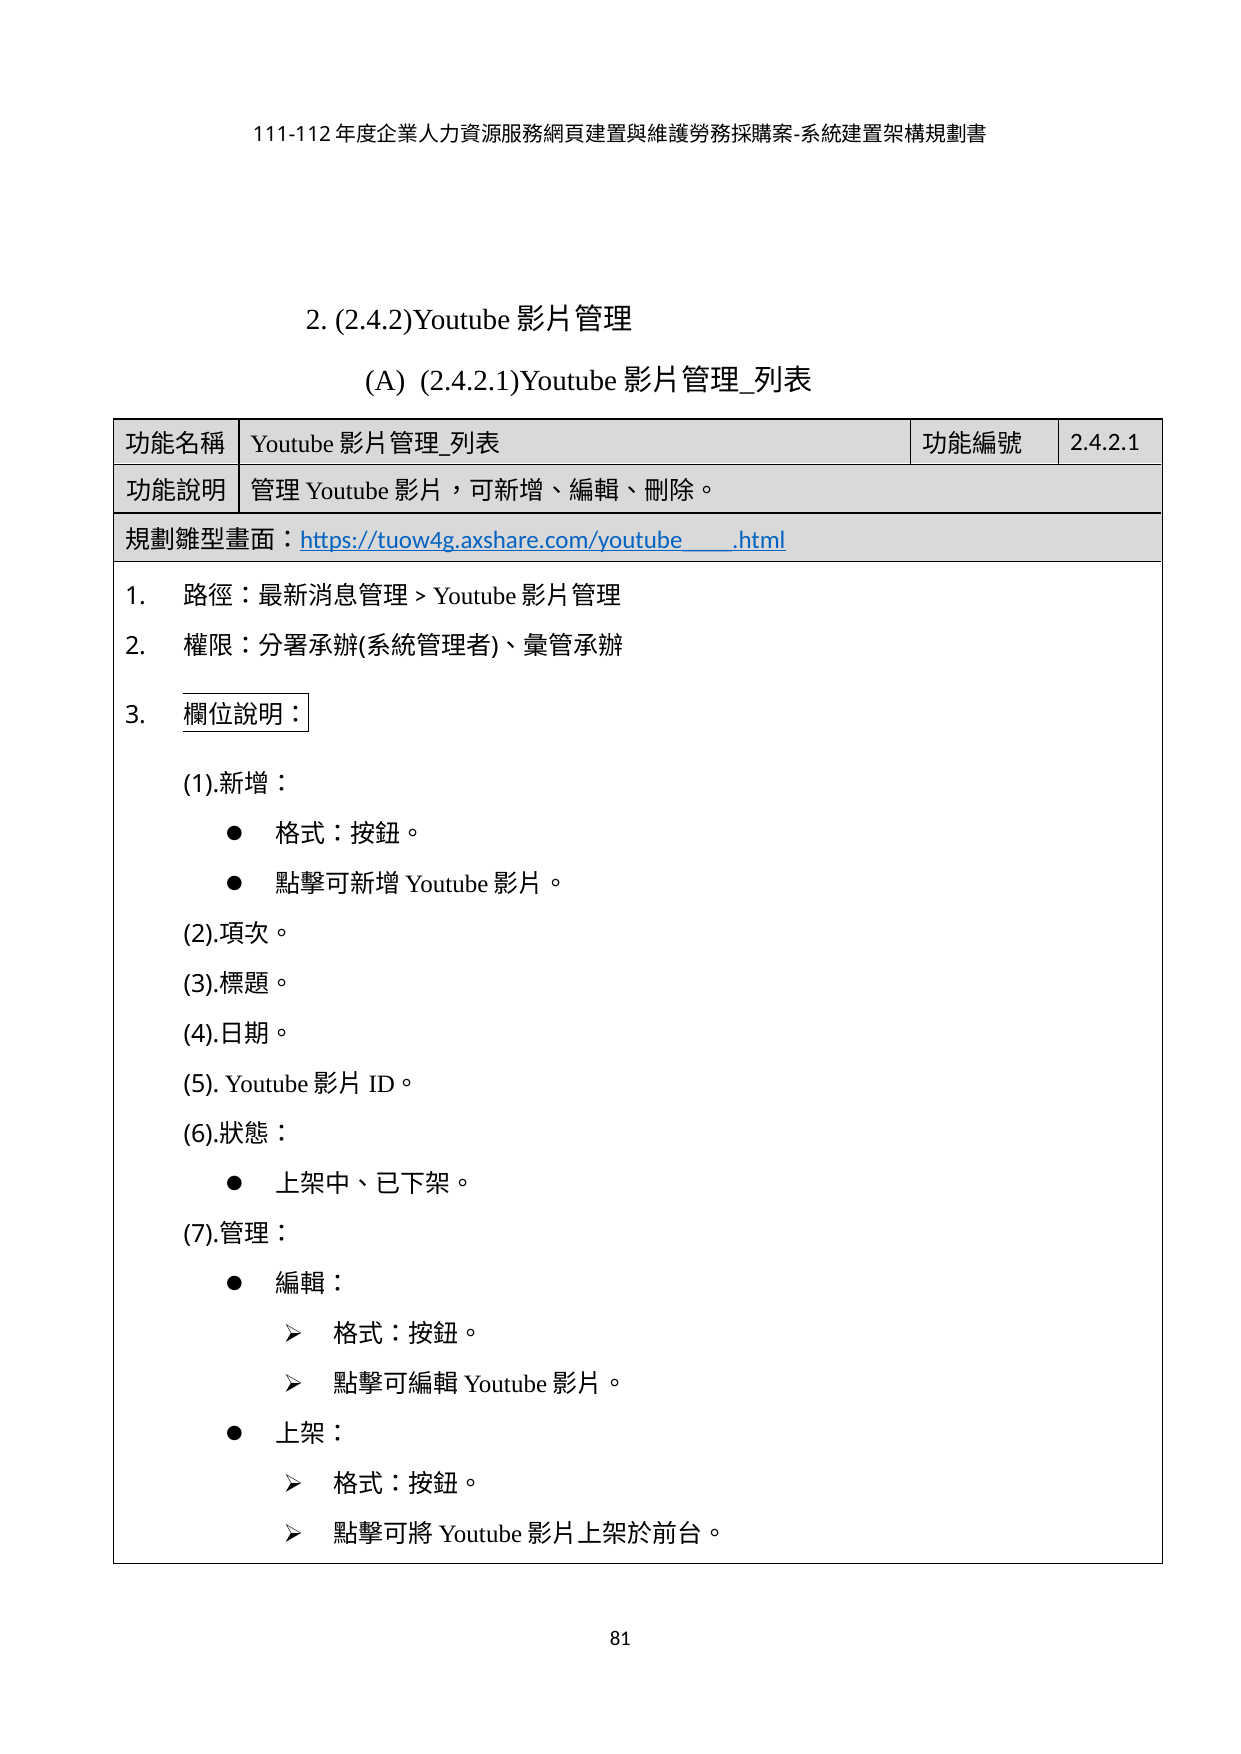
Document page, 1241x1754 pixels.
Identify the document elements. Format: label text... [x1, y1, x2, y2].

table_header 2.4.2.1 [1059, 420, 1162, 463]
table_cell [114, 561, 1162, 1562]
table_header 功能名稱 [114, 420, 238, 463]
table_header 功能編號 [911, 420, 1058, 463]
table_cell 規劃雛型畫面：https://tuow4g.axshare.com/youtube____.html [114, 512, 1162, 561]
list 2. (2.4.2)Youtube影片管理 [306, 296, 1053, 338]
table_cell 功能說明 [114, 465, 238, 512]
text (2.4.2.1)Youtube影片管理_列表 [365, 357, 1053, 399]
table_cell 管理Youtube影片，可新增、編輯、刪除。 [240, 464, 1162, 512]
table_header Youtube影片管理_列表 [240, 420, 910, 463]
